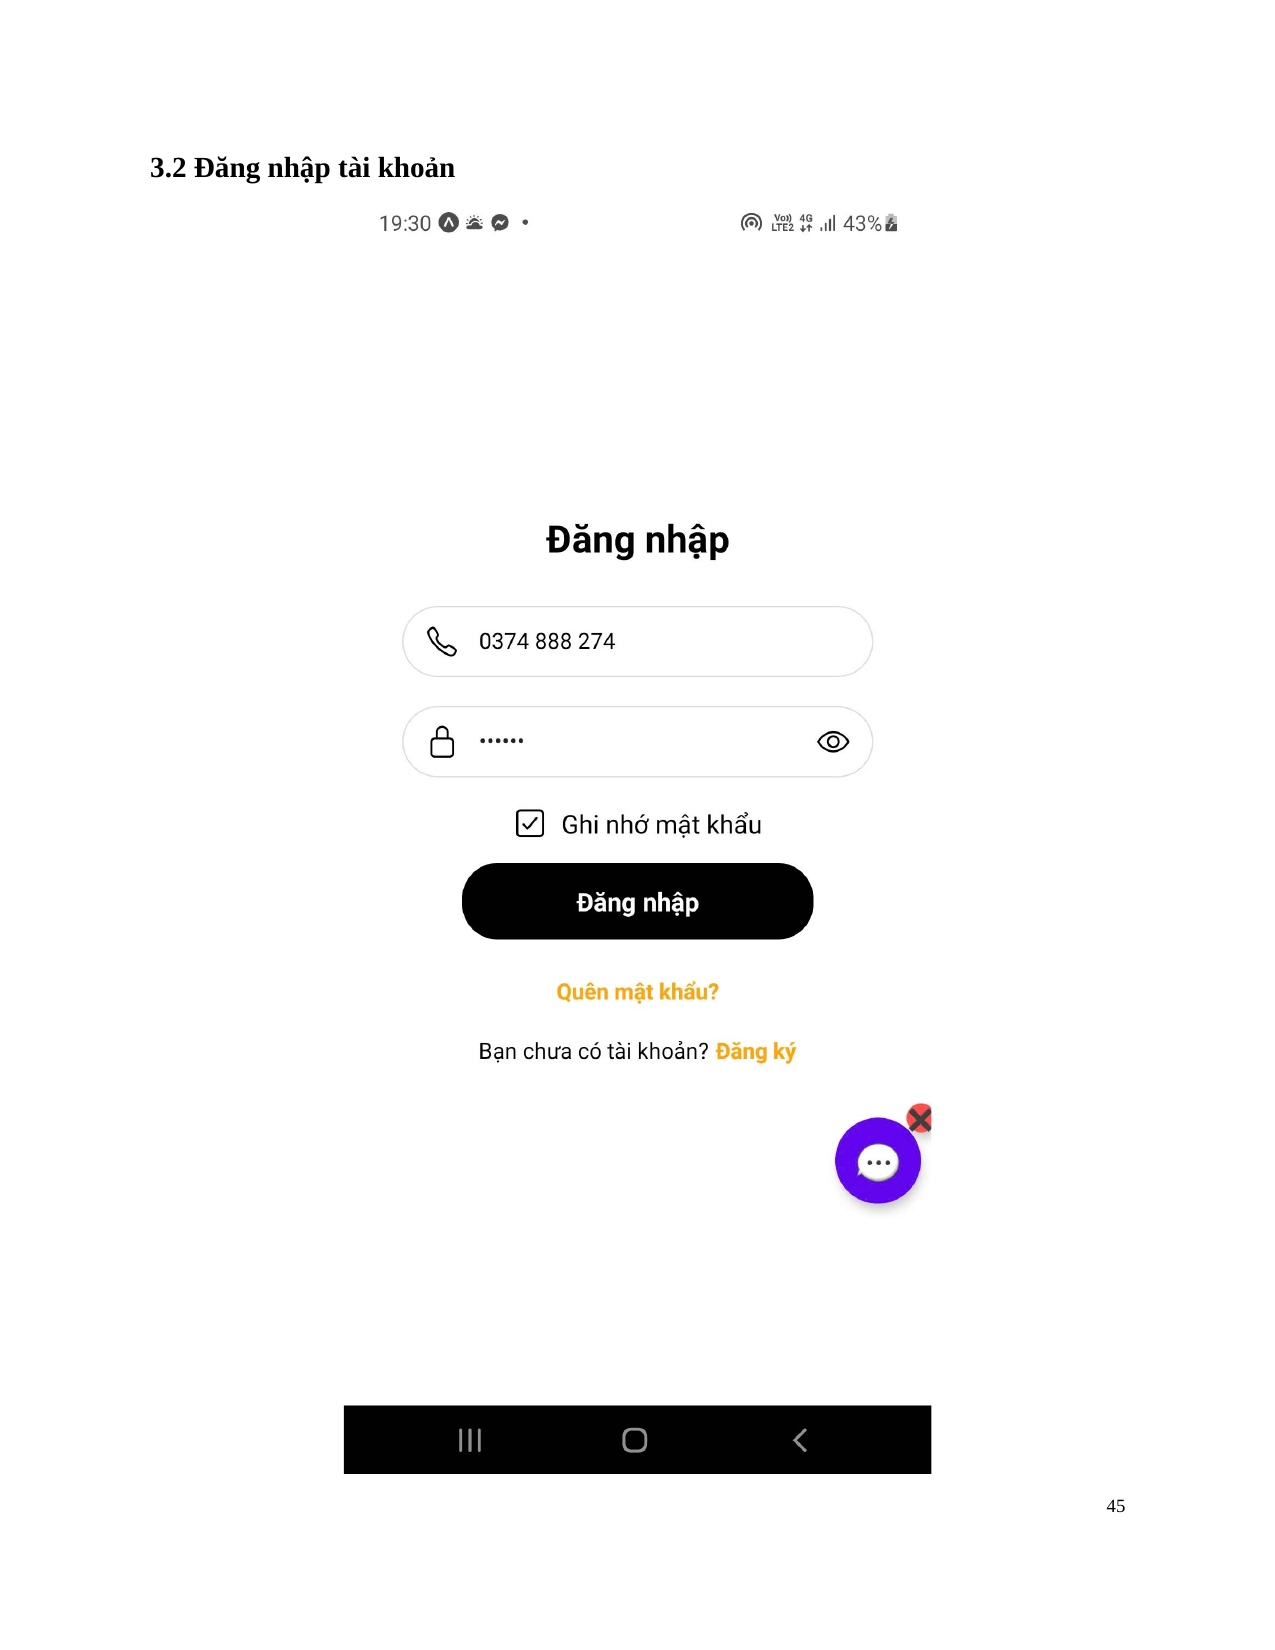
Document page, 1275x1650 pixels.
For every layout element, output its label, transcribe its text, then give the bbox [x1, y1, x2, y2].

subtitle 3.2 Đăng nhập tài khoản [150, 150, 1125, 183]
picture [343, 200, 932, 1474]
